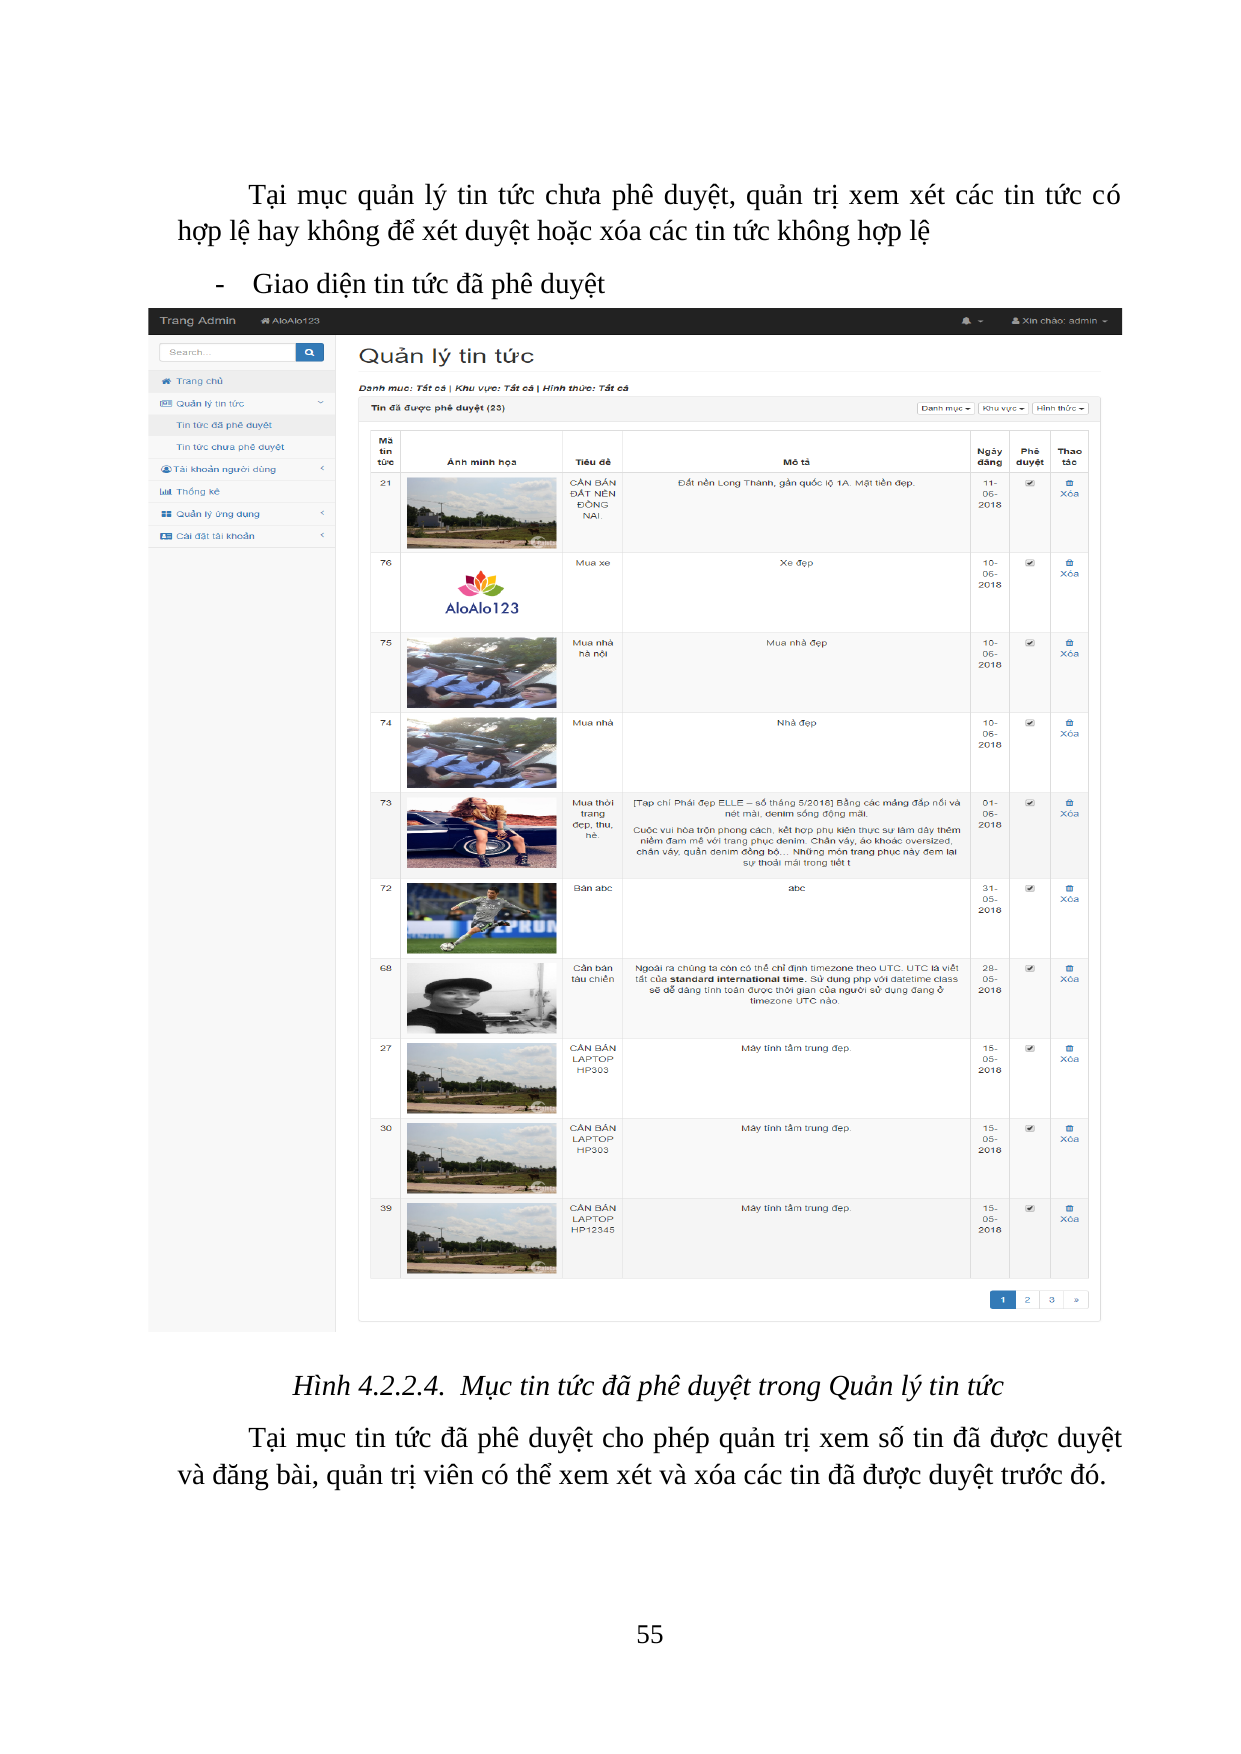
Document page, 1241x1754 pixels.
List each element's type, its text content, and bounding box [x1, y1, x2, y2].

list Giao diện tin tức đã phê duyệt [215, 266, 1122, 300]
text Tại mục quản lý tin tức chưa phê duyệt, quản trị xem xét các tin tức có hợp lệ hay không để xét duyệt hoặc xóa các tin tức không hợp lệ [177, 177, 1122, 247]
text Hình 4.2.2.4. Mục tin tức đã phê duyệt trong Quản lý tin tức [177, 1332, 1122, 1401]
picture [148, 308, 1123, 1332]
text Tại mục tin tức đã phê duyệt cho phép quản trị xem số tin đã được duyệt và đăng bài, quản trị viên có thể xem xét và xóa các tin đã được duyệt trước đó. [177, 1421, 1122, 1490]
